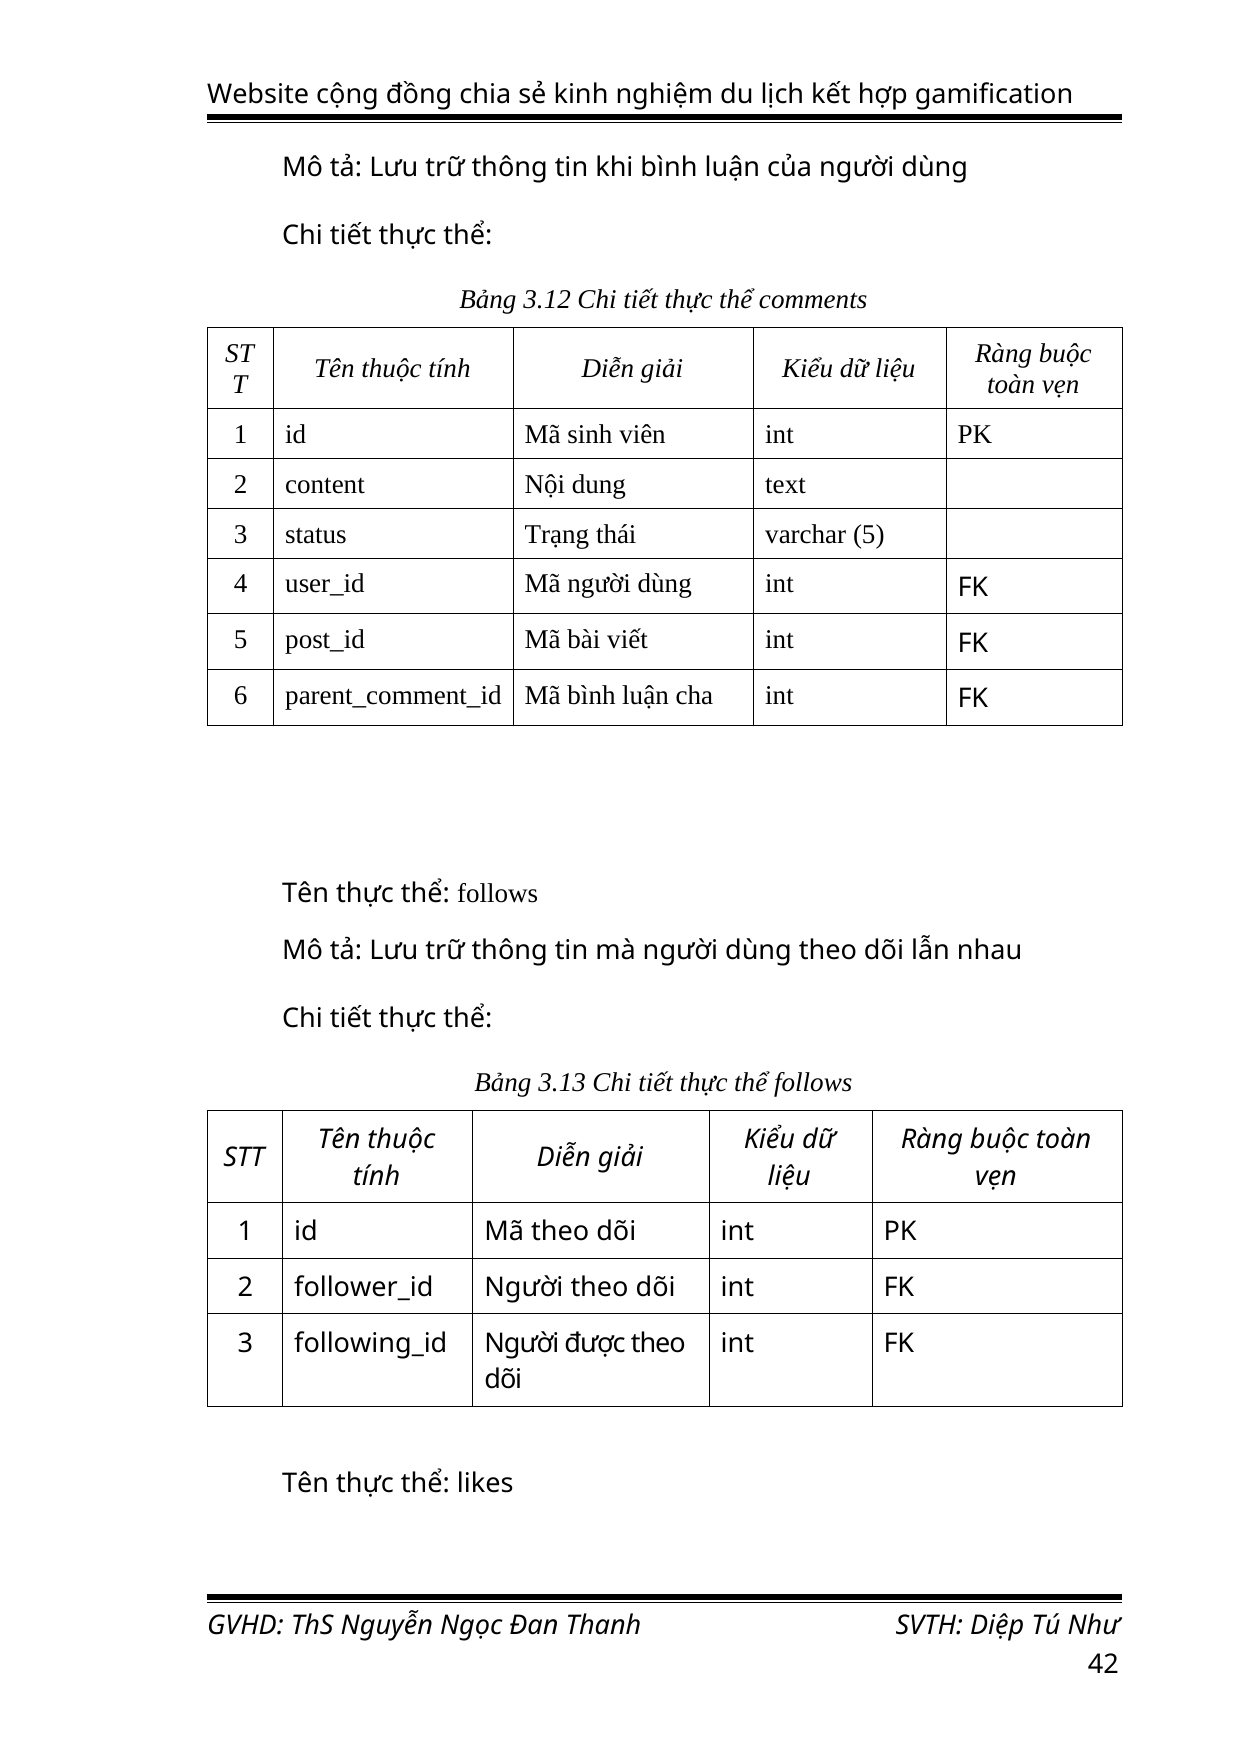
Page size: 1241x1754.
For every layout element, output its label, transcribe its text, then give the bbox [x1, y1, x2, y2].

table_cell int [710, 1203, 872, 1258]
table_header STT [208, 328, 273, 408]
table_cell int [754, 409, 946, 458]
table_header Diễn giải [514, 328, 753, 408]
table_cell int [710, 1259, 872, 1313]
table_cell PK [873, 1203, 1122, 1258]
table_cell FK [873, 1259, 1122, 1313]
table_cell user_id [274, 559, 513, 613]
table_cell [947, 509, 1122, 558]
table_cell Trạng thái [514, 509, 753, 558]
text Chi tiết thực thể: [207, 216, 1122, 252]
table_cell Mã người dùng [514, 559, 753, 613]
table_cell Người được theo dõi [473, 1314, 709, 1406]
table_cell Mã sinh viên [514, 409, 753, 458]
table_cell int [710, 1314, 872, 1406]
table_cell int [754, 670, 946, 724]
table_cell 6 [208, 670, 273, 724]
table_cell id [283, 1203, 472, 1258]
table_cell Mã bài viết [514, 614, 753, 669]
table_cell [947, 459, 1122, 508]
table_cell int [754, 614, 946, 669]
table_cell 1 [208, 409, 273, 458]
table_cell FK [947, 670, 1122, 724]
table_cell Mã bình luận cha [514, 670, 753, 724]
table_cell Người theo dõi [473, 1259, 709, 1313]
table_cell id [274, 409, 513, 458]
table_cell FK [873, 1314, 1122, 1406]
table_cell 2 [208, 459, 273, 508]
table_header Diễn giải [473, 1111, 709, 1202]
table_cell int [754, 559, 946, 613]
table_header Kiểu dữ liệu [754, 328, 946, 408]
text Tên thực thể: likes [207, 1463, 1122, 1500]
table_header STT [208, 1111, 282, 1202]
table_cell content [274, 459, 513, 508]
table_header Kiểu dữ liệu [710, 1111, 872, 1202]
table_cell Mã theo dõi [473, 1203, 709, 1258]
table_cell following_id [283, 1314, 472, 1406]
table_cell 3 [208, 1314, 282, 1406]
text Bảng 3.13 Chi tiết thực thể follows [207, 1066, 1122, 1097]
table_cell text [754, 459, 946, 508]
table_cell Nội dung [514, 459, 753, 508]
table_cell follower_id [283, 1259, 472, 1313]
table_header Ràng buộc toàn vẹn [873, 1111, 1122, 1202]
text Chi tiết thực thể: [207, 998, 1122, 1035]
table_cell 2 [208, 1259, 282, 1313]
table_cell post_id [274, 614, 513, 669]
table_cell FK [947, 559, 1122, 613]
text Mô tả: Lưu trữ thông tin mà người dùng theo dõi lẫn nhau [207, 930, 1122, 967]
table_cell 5 [208, 614, 273, 669]
table_header Ràng buộc toàn vẹn [947, 328, 1122, 408]
table_cell 4 [208, 559, 273, 613]
table_cell status [274, 509, 513, 558]
table_cell PK [947, 409, 1122, 458]
text Mô tả: Lưu trữ thông tin khi bình luận của người dùng [207, 148, 1122, 184]
table_cell FK [947, 614, 1122, 669]
table_cell parent_comment_id [274, 670, 513, 724]
table_header Tên thuộc tính [274, 328, 513, 408]
table_cell 3 [208, 509, 273, 558]
text Bảng 3.12 Chi tiết thực thể comments [207, 283, 1122, 314]
table_cell varchar (5) [754, 509, 946, 558]
table_cell 1 [208, 1203, 282, 1258]
table_header Tên thuộc tính [283, 1111, 472, 1202]
text Tên thực thể: follows [207, 874, 1122, 911]
